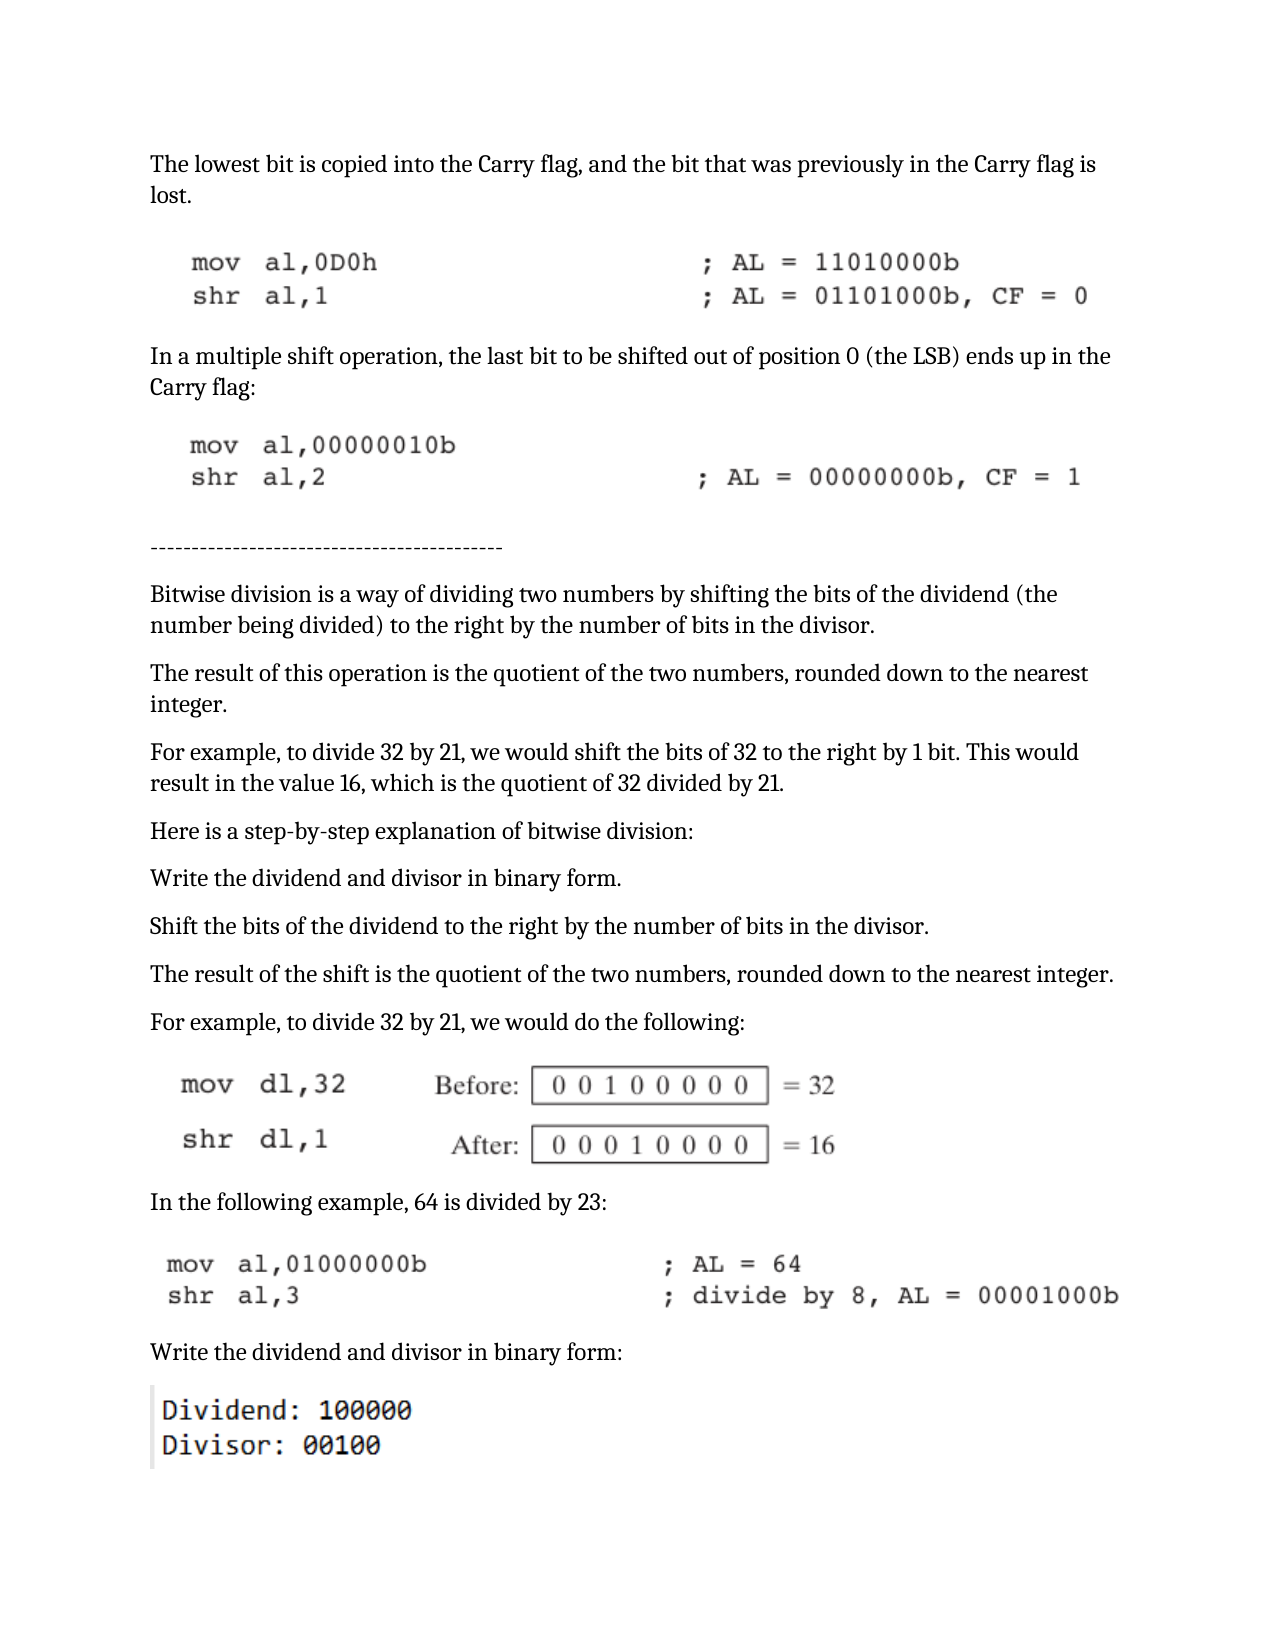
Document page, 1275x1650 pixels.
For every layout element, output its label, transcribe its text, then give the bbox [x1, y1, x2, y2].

text The lowest bit is copied into the Carry flag, and the bit that was previously in the Carry flag is lost. [150, 150, 1125, 210]
text ------------------------------------------- [150, 533, 1125, 561]
text The result of the shift is the quotient of the two numbers, rounded down to the nearest integer. [150, 960, 1125, 988]
picture [150, 1385, 511, 1469]
text The result of this operation is the quotient of the two numbers, rounded down to the nearest integer. [150, 659, 1125, 719]
text Bitwise division is a way of dividing two numbers by shifting the bits of the dividend (the number being divided) to the right by the number of bits in the divisor. [150, 580, 1125, 640]
text In a multiple shift operation, the last bit to be shifted out of position 0 (the LSB) ends up in the Carry flag: [150, 342, 1125, 401]
text Write the dividend and divisor in binary form. [150, 864, 1125, 893]
text In the following example, 64 is divided by 23: [150, 1188, 1125, 1217]
text Shift the bits of the dividend to the right by the number of bits in the divisor. [150, 912, 1125, 941]
text For example, to divide 32 by 21, we would shift the bits of 32 to the right by 1 bit. This would result in the value 16, which is the quotient of 32 divided by 21. [150, 738, 1125, 798]
picture [150, 1055, 871, 1170]
text Write the dividend and divisor in binary form: [150, 1338, 1125, 1366]
picture [150, 228, 1125, 323]
picture [150, 420, 1125, 514]
text For example, to divide 32 by 21, we would do the following: [150, 1007, 1125, 1036]
picture [150, 1235, 1125, 1319]
text Here is a step-by-step explanation of bitwise division: [150, 817, 1125, 845]
